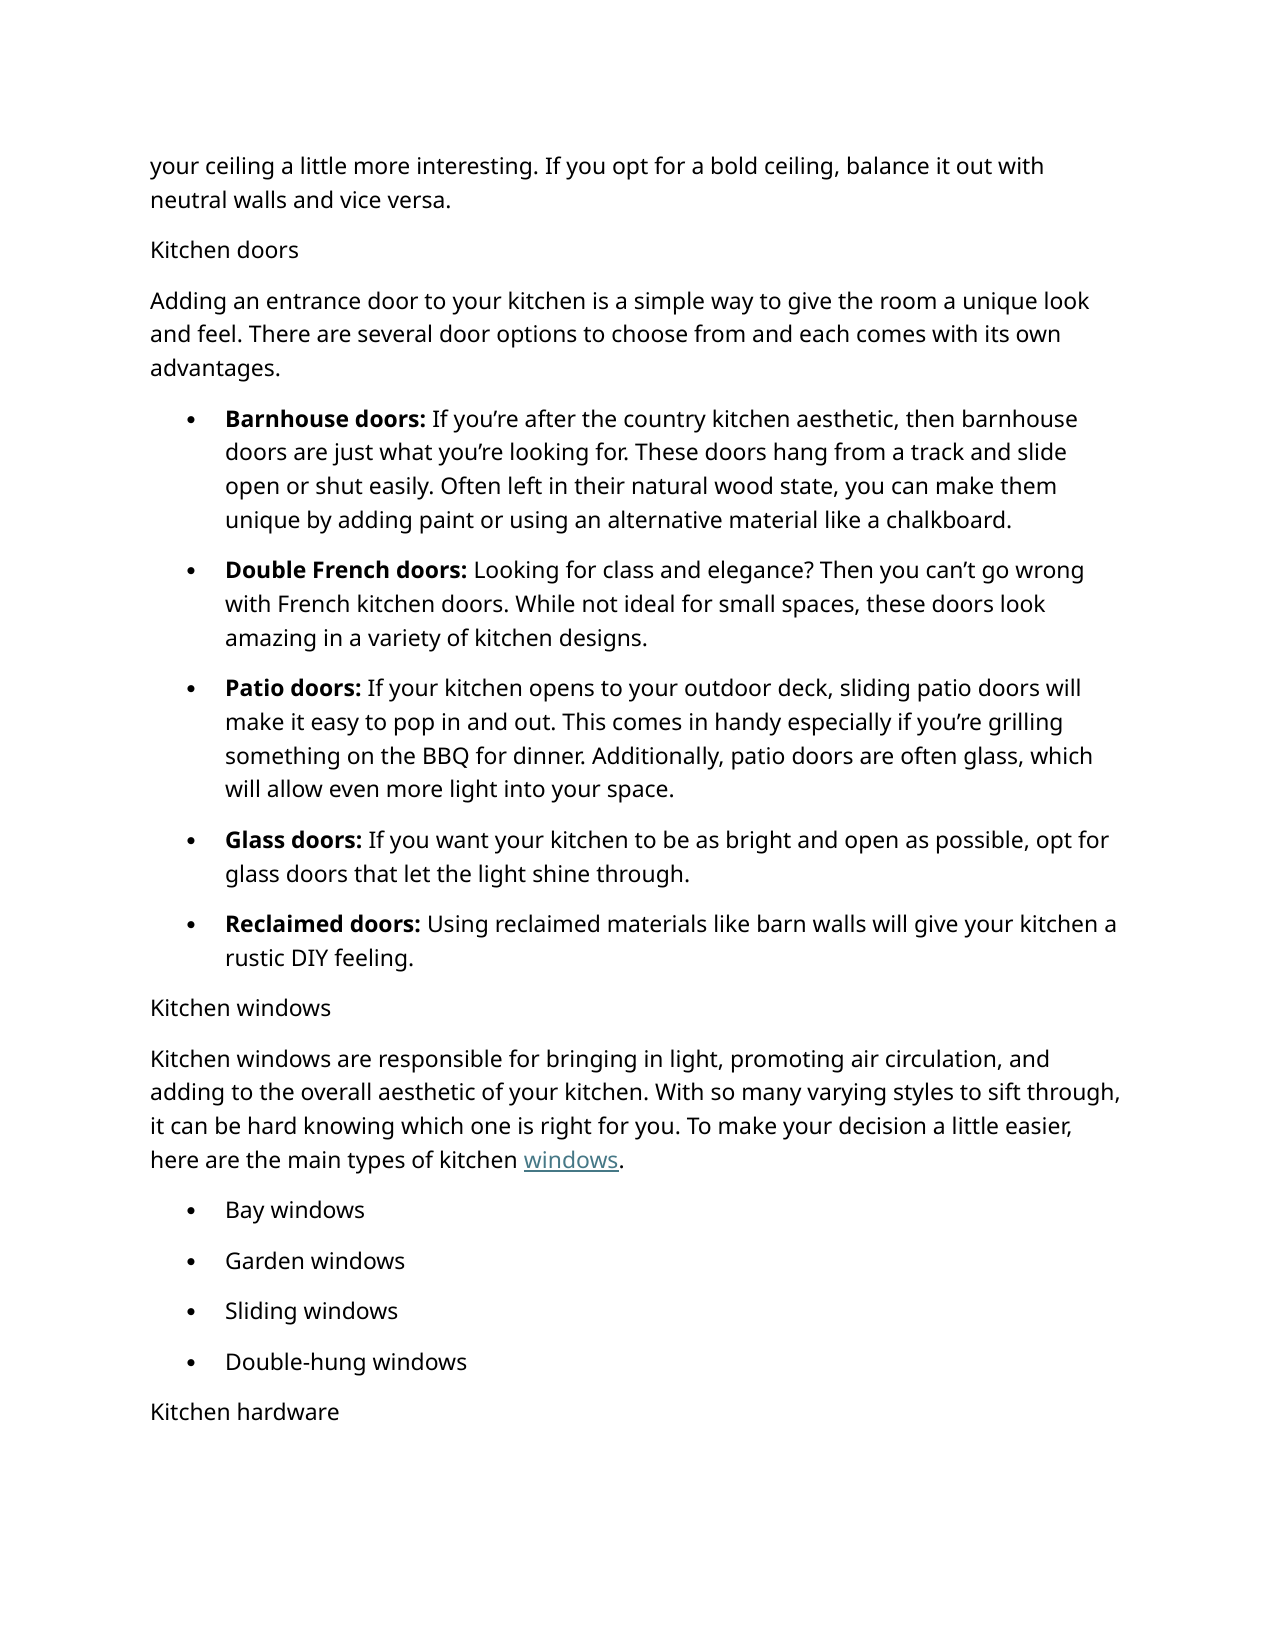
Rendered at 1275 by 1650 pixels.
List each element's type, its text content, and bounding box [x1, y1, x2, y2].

list Garden windows [187, 1244, 1125, 1276]
list Double French doors: Looking for class and elegance? Then you can’t go wrong with French kitchen doors. While not ideal for small spaces, these doors look amazing in a variety of kitchen designs. [187, 554, 1125, 653]
list Sliding windows [187, 1295, 1125, 1326]
text Kitchen windows are responsible for bringing in light, promoting air circulation, and adding to the overall aesthetic of your kitchen. With so many varying styles to sift through, it can be hard knowing which one is right for you. To make your decision a little easier, here are the main types of kitchen windows. [150, 1042, 1125, 1175]
list Barnhouse doors: If you’re after the country kitchen aesthetic, then barnhouse doors are just what you’re looking for. These doors hang from a track and slide open or shut easily. Often left in their natural wood state, you can make them unique by adding paint or using an alternative material like a chalkboard. [187, 402, 1125, 535]
list Bay windows [187, 1194, 1125, 1225]
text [150, 150, 1125, 215]
list Glass doors: If you want your kitchen to be as bright and open as possible, opt for glass doors that let the light shine through. [187, 824, 1125, 889]
text Kitchen windows [150, 992, 1125, 1023]
text Adding an entrance door to your kitchen is a simple way to give the room a unique look and feel. There are several door options to choose from and each comes with its own advantages. [150, 284, 1125, 383]
list Patio doors: If your kitchen opens to your outdoor deck, sliding patio doors will make it easy to pop in and out. This comes in handy especially if you’re grilling something on the BBQ for dinner. Additionally, patio doors are often glass, which will allow even more light into your space. [187, 672, 1125, 804]
text Kitchen doors [150, 234, 1125, 265]
list Double-hung windows [187, 1345, 1125, 1377]
text Kitchen hardware [150, 1396, 1125, 1427]
list Reclaimed doors: Using reclaimed materials like barn walls will give your kitchen a rustic DIY feeling. [187, 908, 1125, 973]
